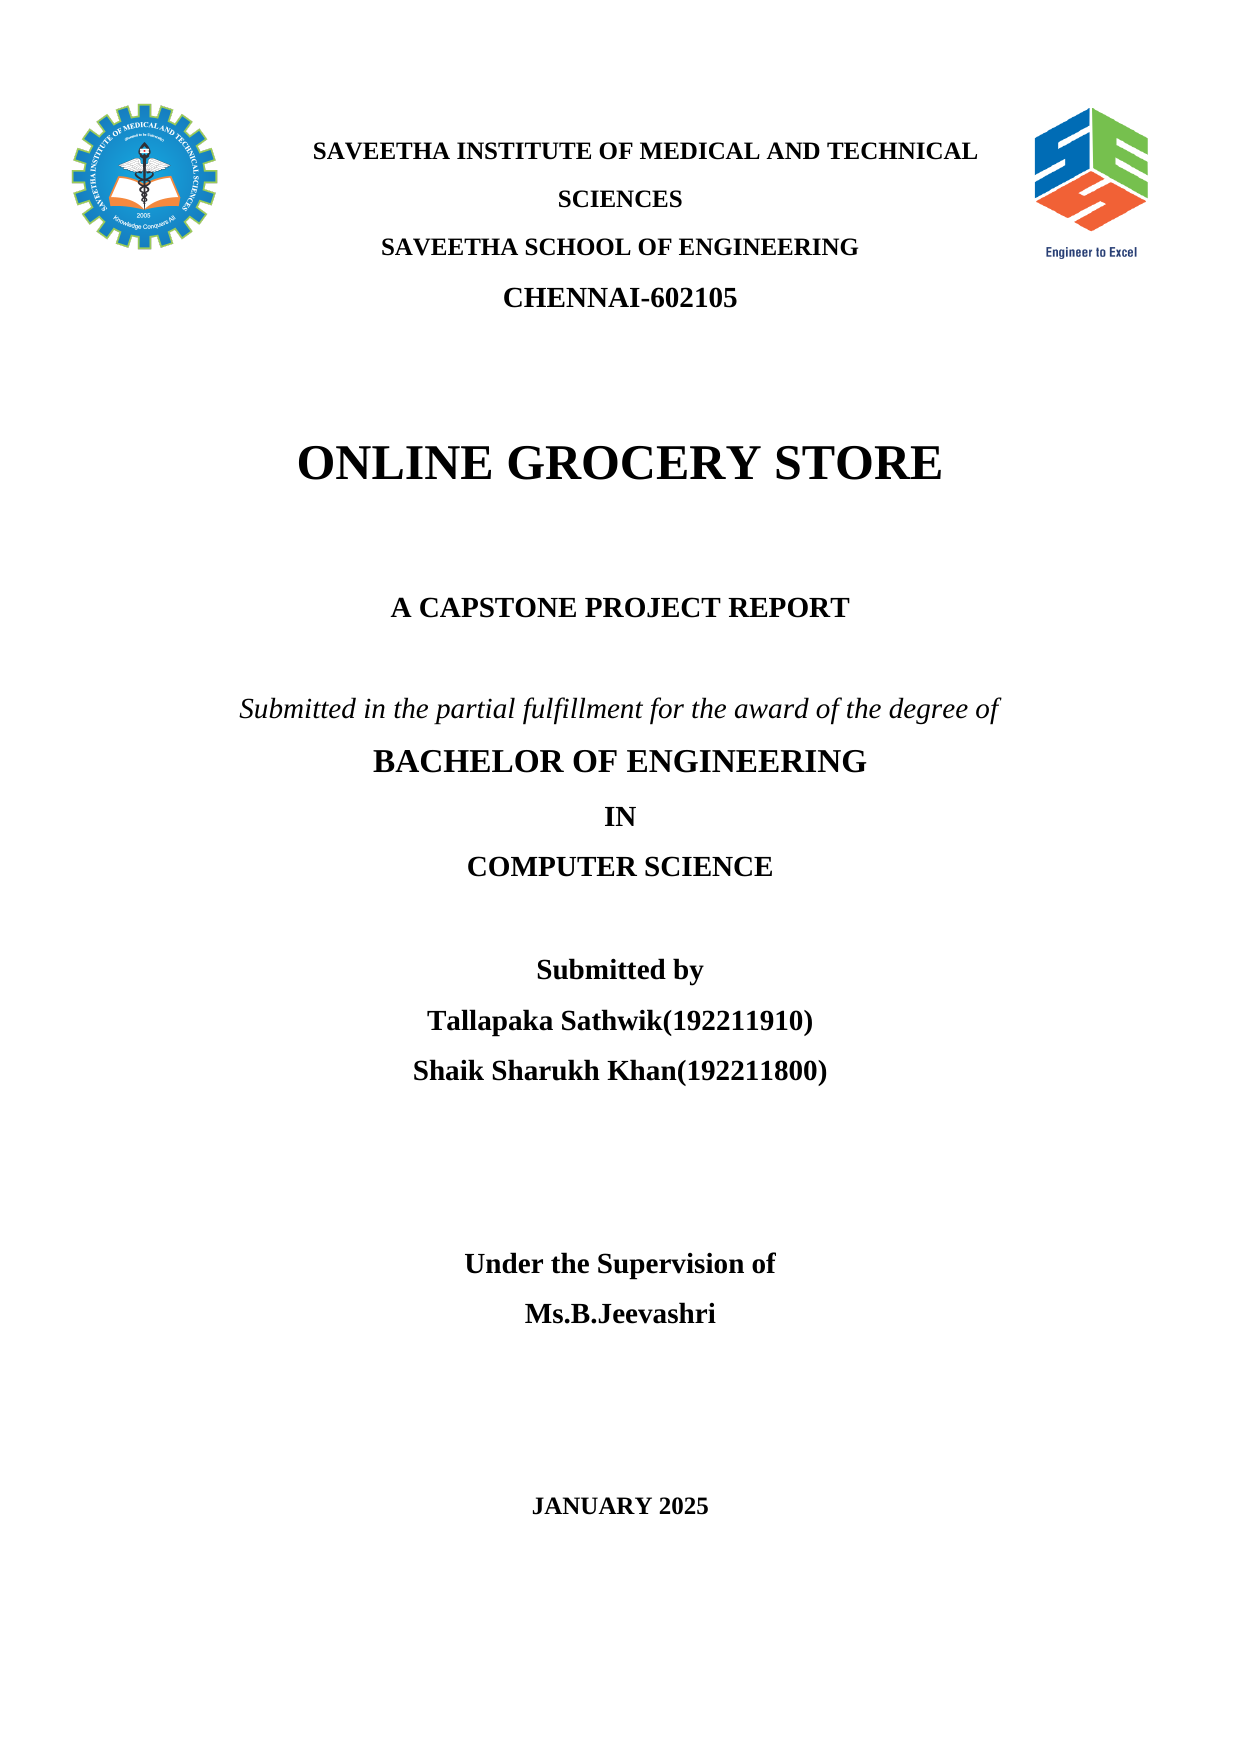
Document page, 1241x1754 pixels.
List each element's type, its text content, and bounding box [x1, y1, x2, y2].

text SAVEETHA INSTITUTE OF MEDICAL AND TECHNICAL [219, 136, 1152, 165]
text Submitted in the partial fulfillment for the award of the degree of [89, 691, 1152, 725]
text JANUARY 2025 [89, 1491, 1152, 1520]
text Under the Supervision of [89, 1246, 1152, 1279]
picture [69, 102, 219, 250]
text Shaik Sharukh Khan(192211800) [89, 1053, 1152, 1087]
text Ms.B.Jeevashri [89, 1296, 1152, 1330]
picture [1034, 165, 1152, 184]
text A CAPSTONE PROJECT REPORT [89, 591, 1152, 624]
text COMPUTER SCIENCE [89, 849, 1152, 883]
text IN [89, 799, 1152, 833]
text BACHELOR OF ENGINEERING [89, 742, 1152, 780]
picture [1034, 213, 1152, 232]
text ONLINE GROCERY STORE [89, 433, 1152, 491]
text Tallapaka Sathwik(192211910) [89, 1003, 1152, 1036]
text CHENNAI-602105 [89, 280, 1152, 313]
text Submitted by [89, 952, 1152, 986]
picture [1034, 108, 1152, 136]
text SCIENCES [219, 184, 1152, 213]
text SAVEETHA SCHOOL OF ENGINEERING [89, 232, 1152, 261]
